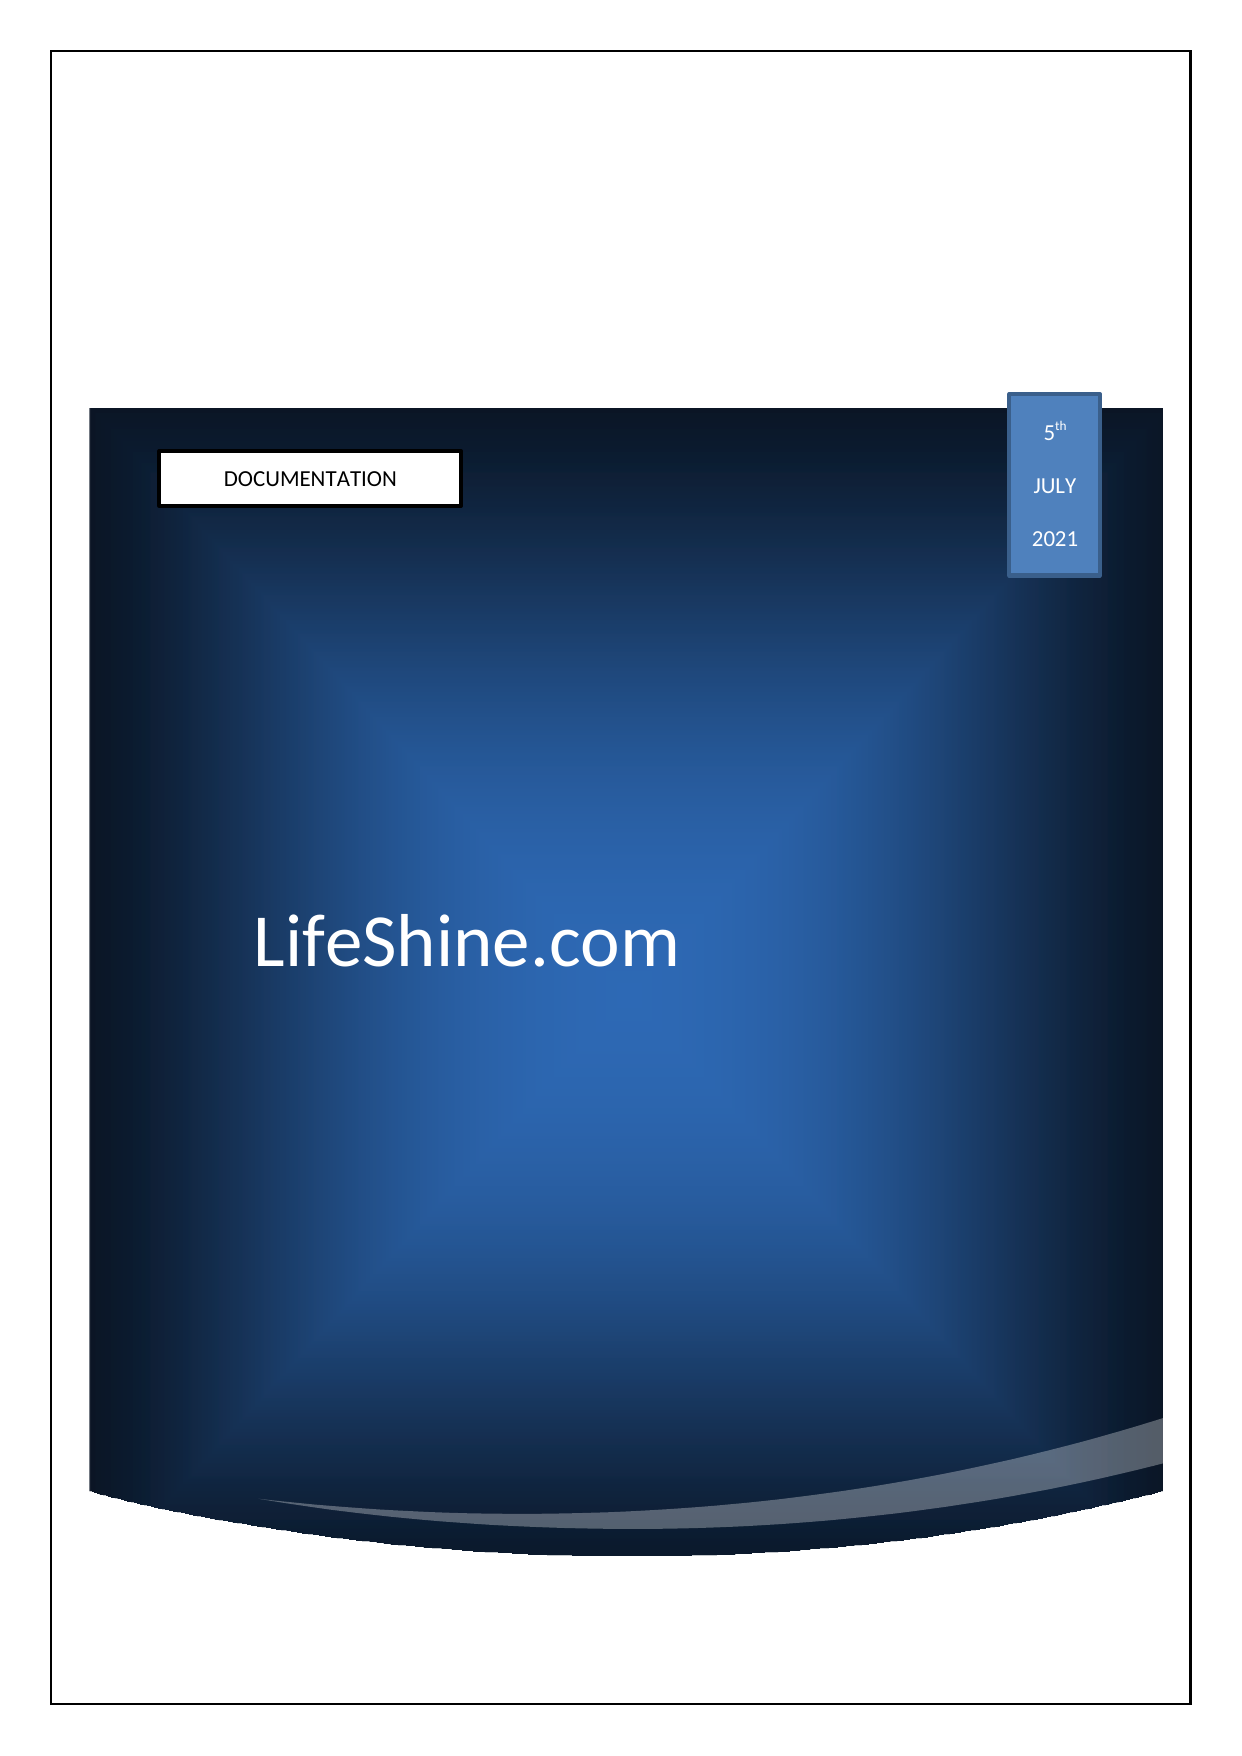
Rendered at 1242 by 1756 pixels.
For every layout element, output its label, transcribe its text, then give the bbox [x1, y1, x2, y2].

picture [89, 408, 1163, 1556]
text LifeShine.com [253, 894, 1158, 985]
text CriticalPath=30+90+163+25+33+17=358Hours. [258, 1418, 1163, 1529]
